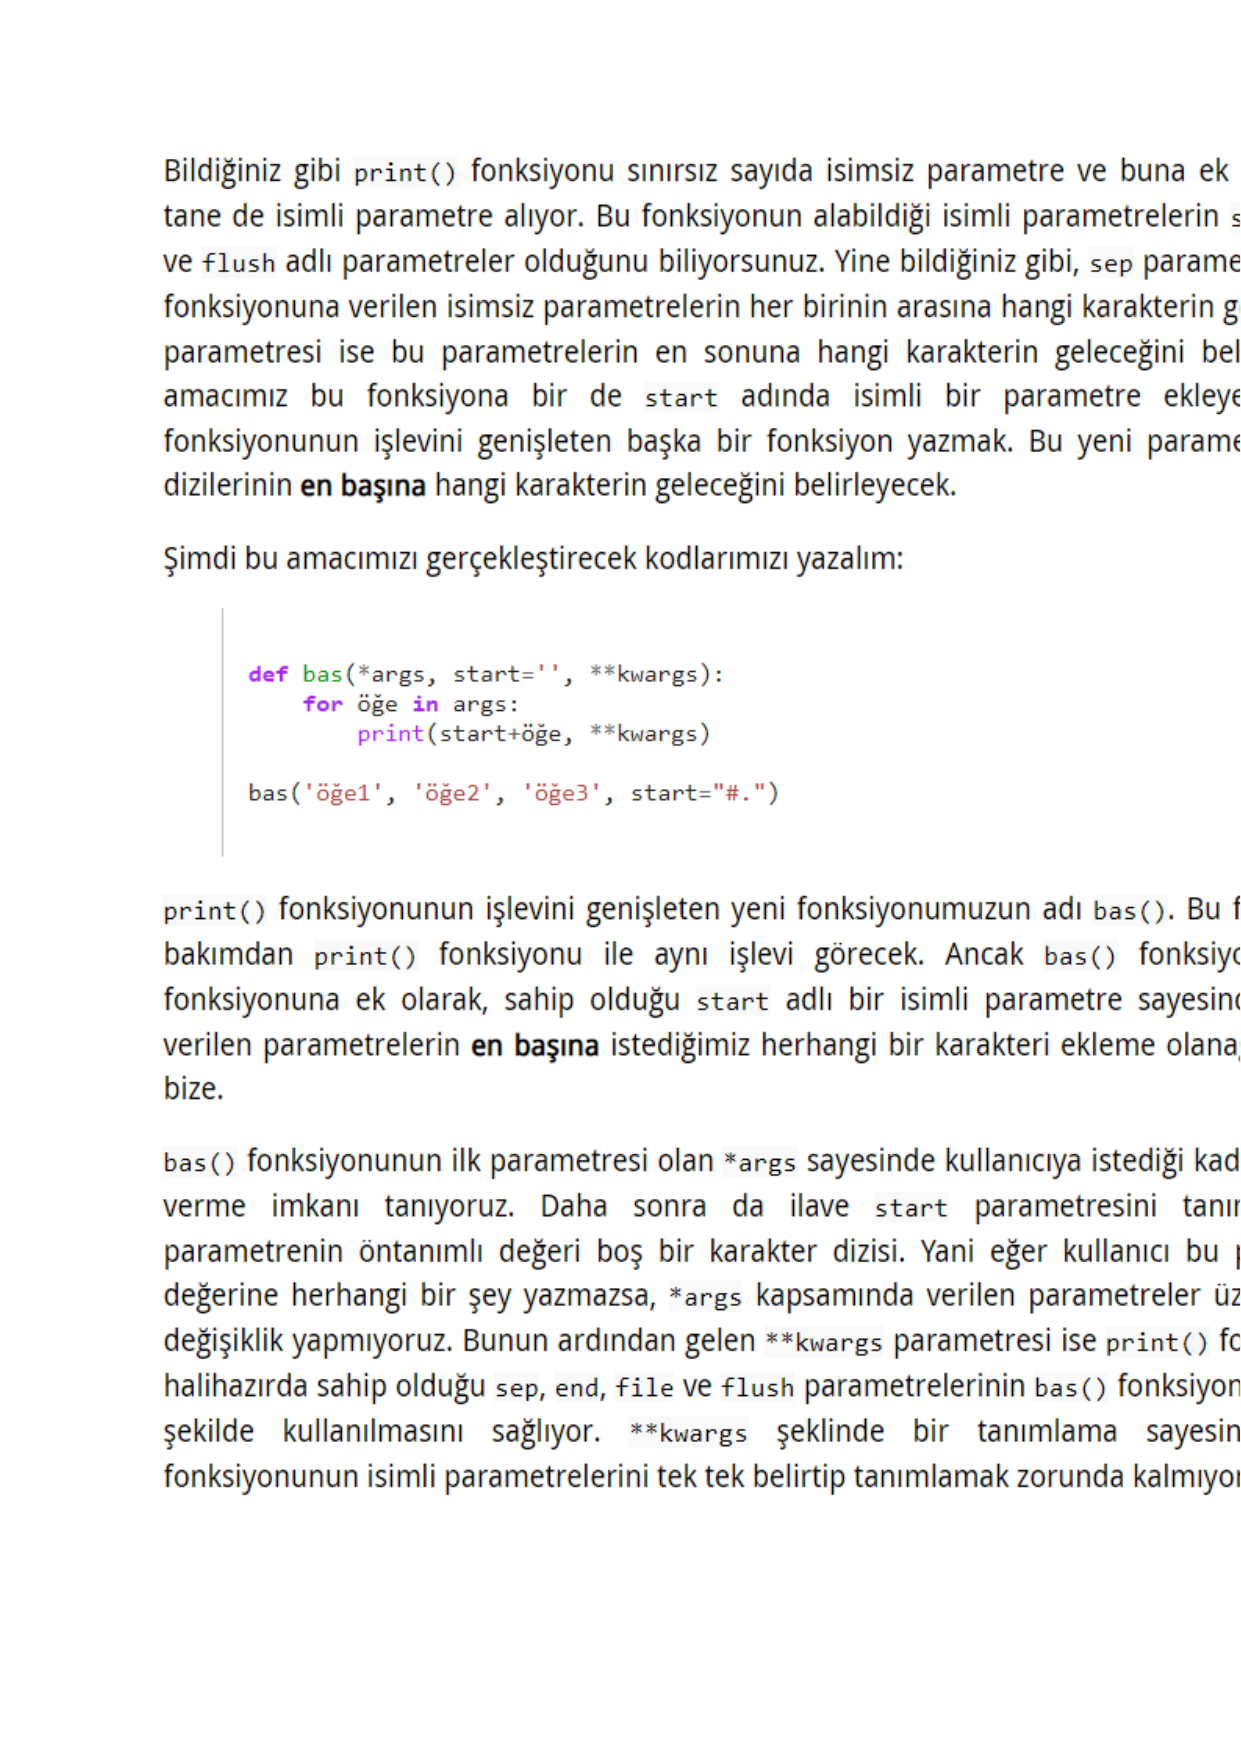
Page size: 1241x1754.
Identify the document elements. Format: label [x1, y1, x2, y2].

picture [147, 147, 1241, 1528]
